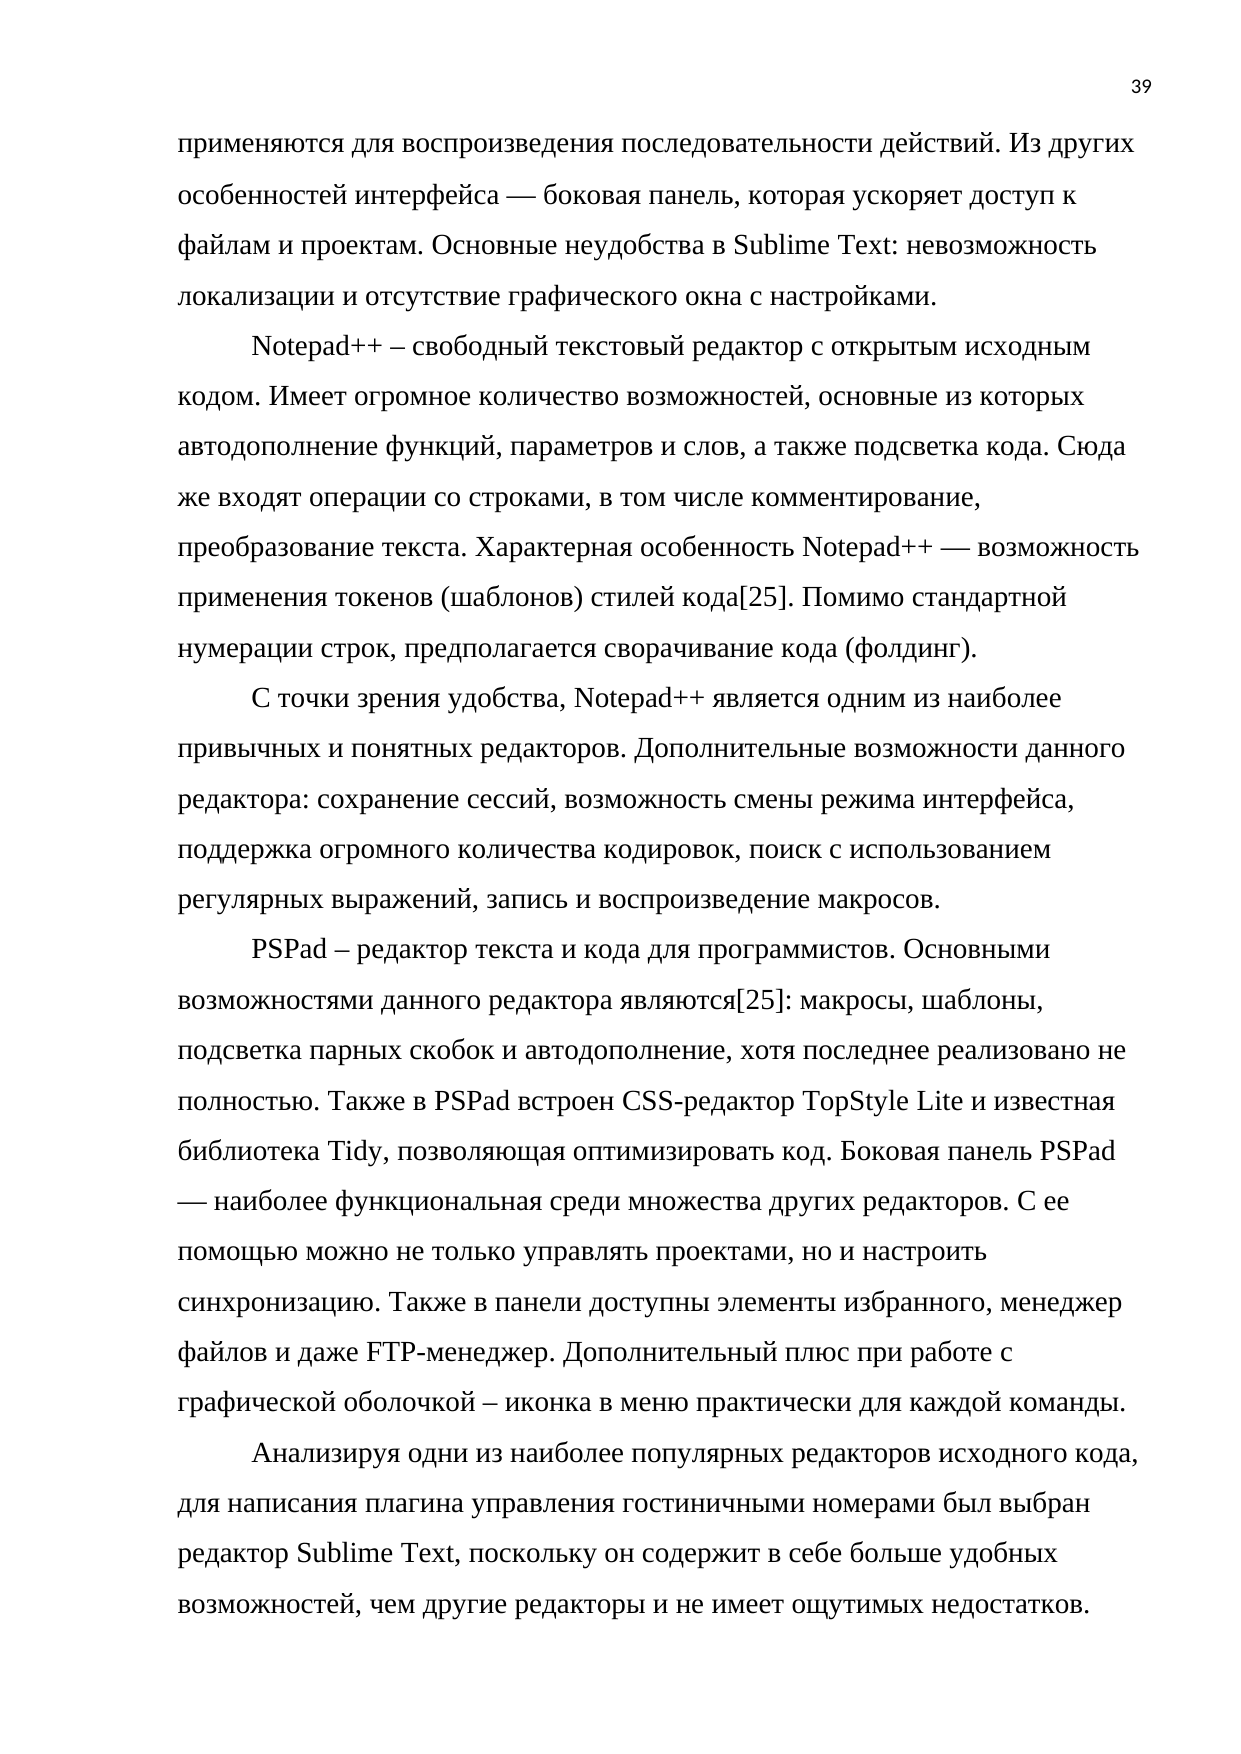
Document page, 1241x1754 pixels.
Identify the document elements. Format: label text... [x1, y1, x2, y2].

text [177, 124, 1152, 311]
text С точки зрения удобства, Notepad++ является одним из наиболее привычных и понятных редакторов. Дополнительные возможности данного редактора: сохранение сессий, возможность смены режима интерфейса, поддержка огромного количества кодировок, поиск с использованием регулярных выражений, запись и воспроизведение макросов. [177, 680, 1152, 915]
text Notepad++ – свободный текстовый редактор с открытым исходным кодом. Имеет огромное количество возможностей, основные из которых автодополнение функций, параметров и слов, а также подсветка кода. Сюда же входят операции со строками, в том числе комментирование, преобразование текста. Характерная особенность Notepad++ — возможность применения токенов (шаблонов) стилей кода[25]. Помимо стандартной нумерации строк, предполагается сворачивание кода (фолдинг). [177, 328, 1152, 663]
text PSPad – редактор текста и кода для программистов. Основными возможностями данного редактора являются[25]: макросы, шаблоны, подсветка парных скобок и автодополнение, хотя последнее реализовано не полностью. Также в PSPad встроен CSS-редактор TopStyle Lite и известная библиотека Tidy, позволяющая оптимизировать код. Боковая панель PSPad — наиболее функциональная среди множества других редакторов. С ее помощью можно не только управлять проектами, но и настроить синхронизацию. Также в панели доступны элементы избранного, менеджер файлов и даже FTP-менеджер. Дополнительный плюс при работе с графической оболочкой – иконка в меню практически для каждой команды. [177, 932, 1152, 1418]
text Анализируя одни из наиболее популярных редакторов исходного кода, для написания плагина управления гостиничными номерами был выбран редактор Sublime Text, поскольку он содержит в себе больше удобных возможностей, чем другие редакторы и не имеет ощутимых недостатков. [177, 1435, 1152, 1619]
